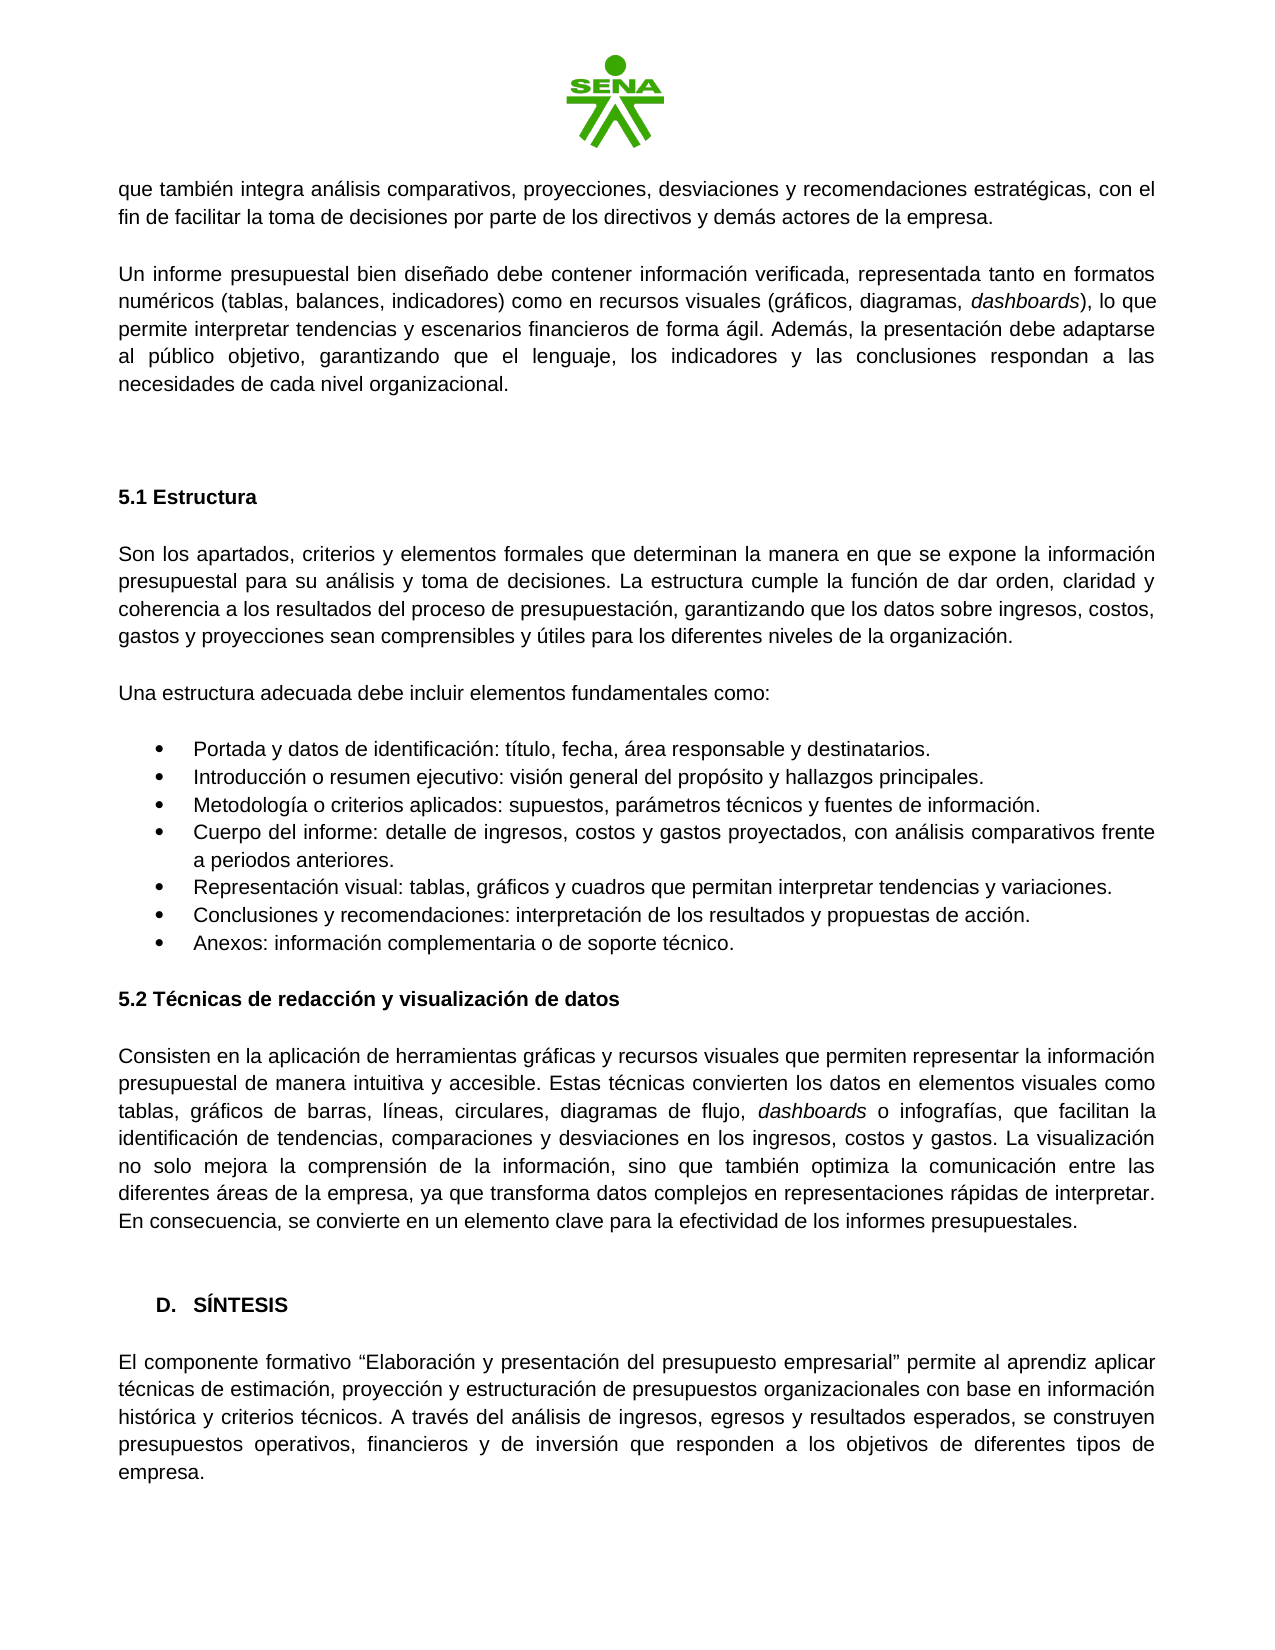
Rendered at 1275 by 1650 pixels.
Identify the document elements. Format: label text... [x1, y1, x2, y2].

list Anexos: información complementaria o de soporte técnico. [156, 930, 1157, 954]
text Son los apartados, criterios y elementos formales que determinan la manera en que se expone la información presupuestal para su análisis y toma de decisiones. La estructura cumple la función de dar orden, claridad y coherencia a los resultados del proceso de presupuestación, garantizando que los datos sobre ingresos, costos, gastos y proyecciones sean comprensibles y útiles para los diferentes niveles de la organización. [118, 541, 1157, 648]
list Representación visual: tablas, gráficos y cuadros que permitan interpretar tendencias y variaciones. [156, 875, 1157, 899]
text Consisten en la aplicación de herramientas gráficas y recursos visuales que permiten representar la información presupuestal de manera intuitiva y accesible. Estas técnicas convierten los datos en elementos visuales como tablas, gráficos de barras, líneas, circulares, diagramas de flujo, dashboards o infografías, que facilitan la identificación de tendencias, comparaciones y desviaciones en los ingresos, costos y gastos. La visualización no solo mejora la comprensión de la información, sino que también optimiza la comunicación entre las diferentes áreas de la empresa, ya que transforma datos complejos en representaciones rápidas de interpretar. En consecuencia, se convierte en un elemento clave para la efectividad de los informes presupuestales. [118, 1044, 1157, 1233]
list SÍNTESIS [156, 1293, 1157, 1317]
text El componente formativo “Elaboración y presentación del presupuesto empresarial” permite al aprendiz aplicar técnicas de estimación, proyección y estructuración de presupuestos organizacionales con base en información histórica y criterios técnicos. A través del análisis de ingresos, egresos y resultados esperados, se construyen presupuestos operativos, financieros y de inversión que responden a los objetivos de diferentes tipos de empresa. [118, 1349, 1157, 1483]
list Metodología o criterios aplicados: supuestos, parámetros técnicos y fuentes de información. [156, 792, 1157, 816]
list Conclusiones y recomendaciones: interpretación de los resultados y propuestas de acción. [156, 903, 1157, 927]
picture [566, 55, 664, 148]
text Un informe presupuestal bien diseñado debe contener información verificada, representada tanto en formatos numéricos (tablas, balances, indicadores) como en recursos visuales (gráficos, diagramas, dashboards), lo que permite interpretar tendencias y escenarios financieros de forma ágil. Además, la presentación debe adaptarse al público objetivo, garantizando que el lenguaje, los indicadores y las conclusiones respondan a las necesidades de cada nivel organizacional. [118, 261, 1157, 395]
text 5.2 Técnicas de redacción y visualización de datos [118, 987, 1157, 1011]
list Portada y datos de identificación: título, fecha, área responsable y destinatarios. [156, 737, 1157, 761]
text Una estructura adecuada debe incluir elementos fundamentales como: [118, 681, 1157, 704]
list Introducción o resumen ejecutivo: visión general del propósito y hallazgos principales. [156, 765, 1157, 789]
list Cuerpo del informe: detalle de ingresos, costos y gastos proyectados, con análisis comparativos frente a periodos anteriores. [156, 820, 1157, 872]
text 5.1 Estructura [118, 485, 1157, 509]
